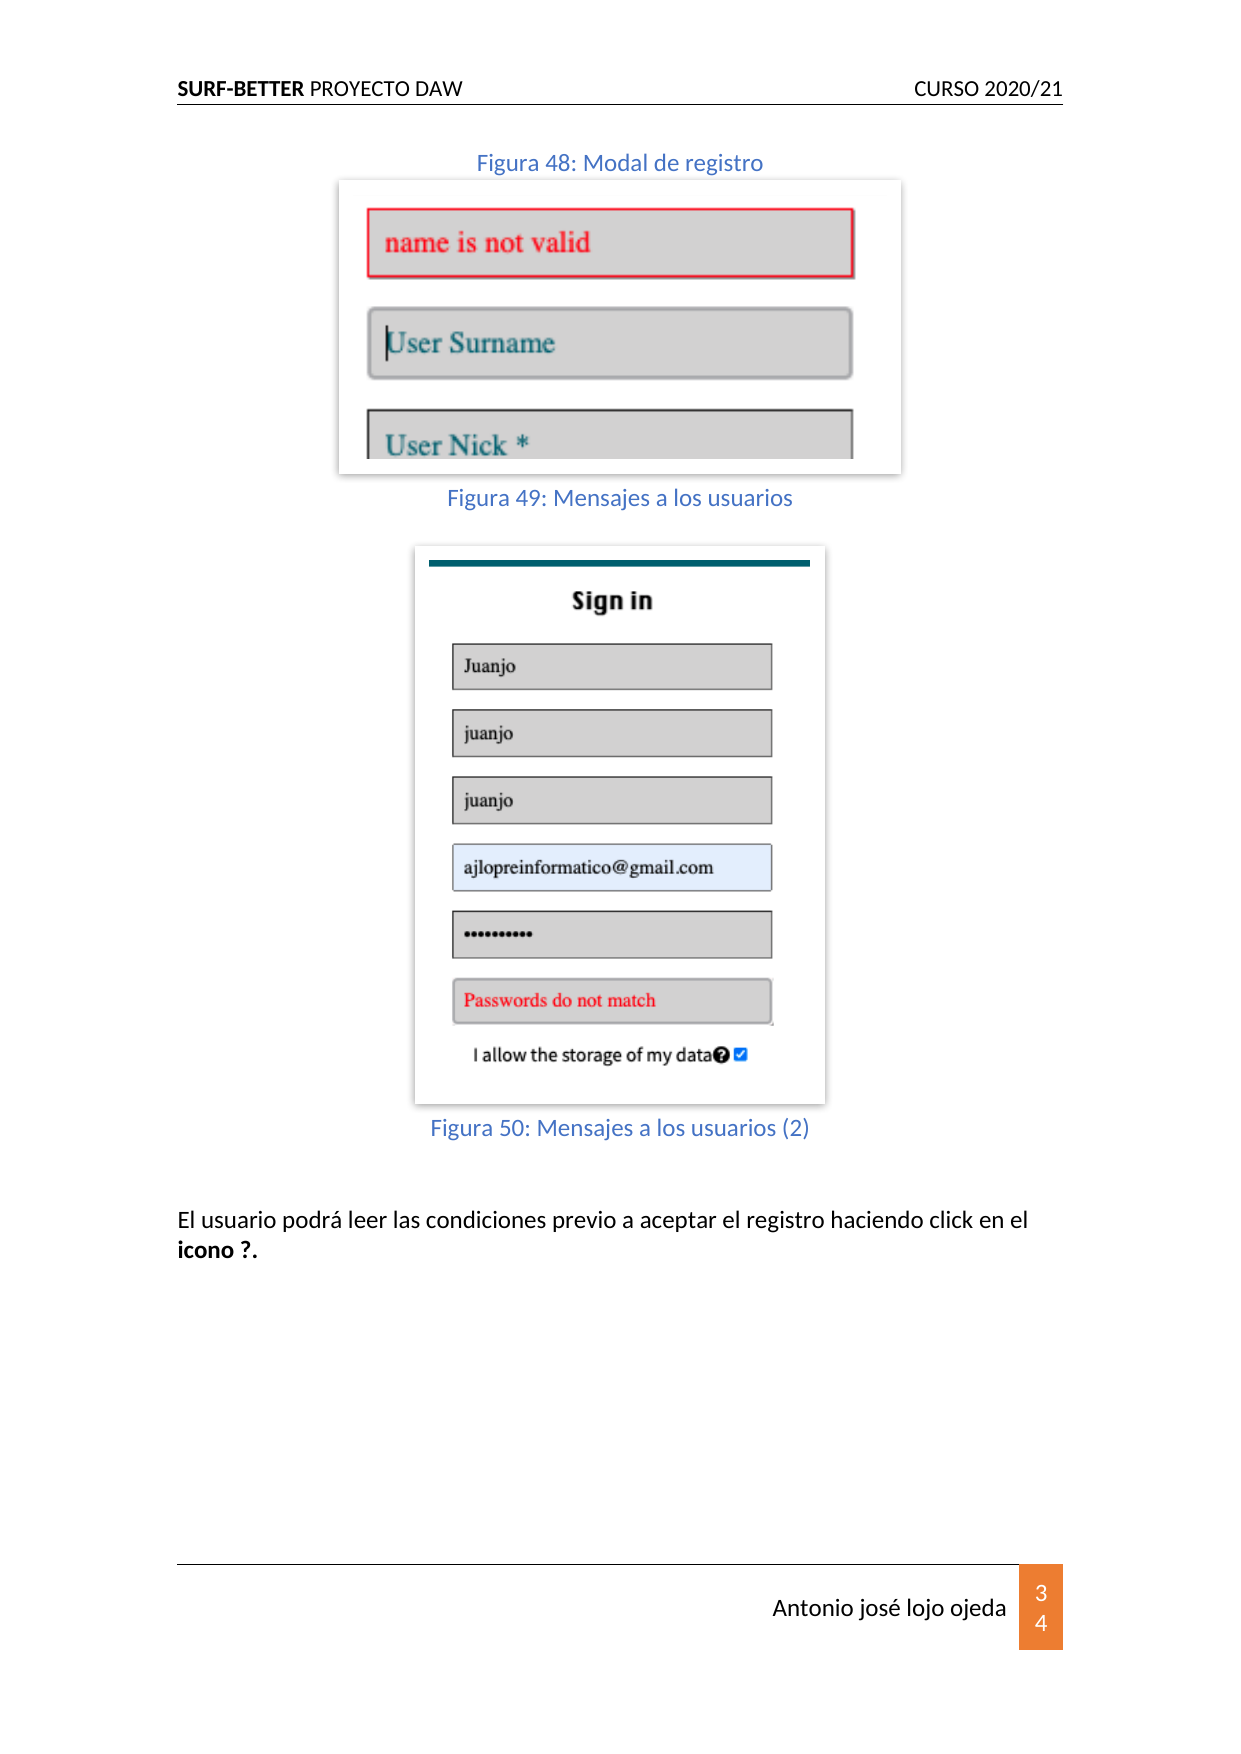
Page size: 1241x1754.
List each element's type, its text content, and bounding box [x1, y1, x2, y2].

text Figura 48: Modal de registro [177, 148, 1063, 178]
text El usuario podrá leer las condiciones previo a aceptar el registro haciendo click en el icono ?. [177, 1204, 1063, 1265]
text Figura 49: Mensajes a los usuarios [177, 482, 1063, 513]
picture [429, 560, 810, 1089]
picture [353, 195, 887, 459]
text Figura 50: Mensajes a los usuarios (2) [177, 1112, 1063, 1143]
